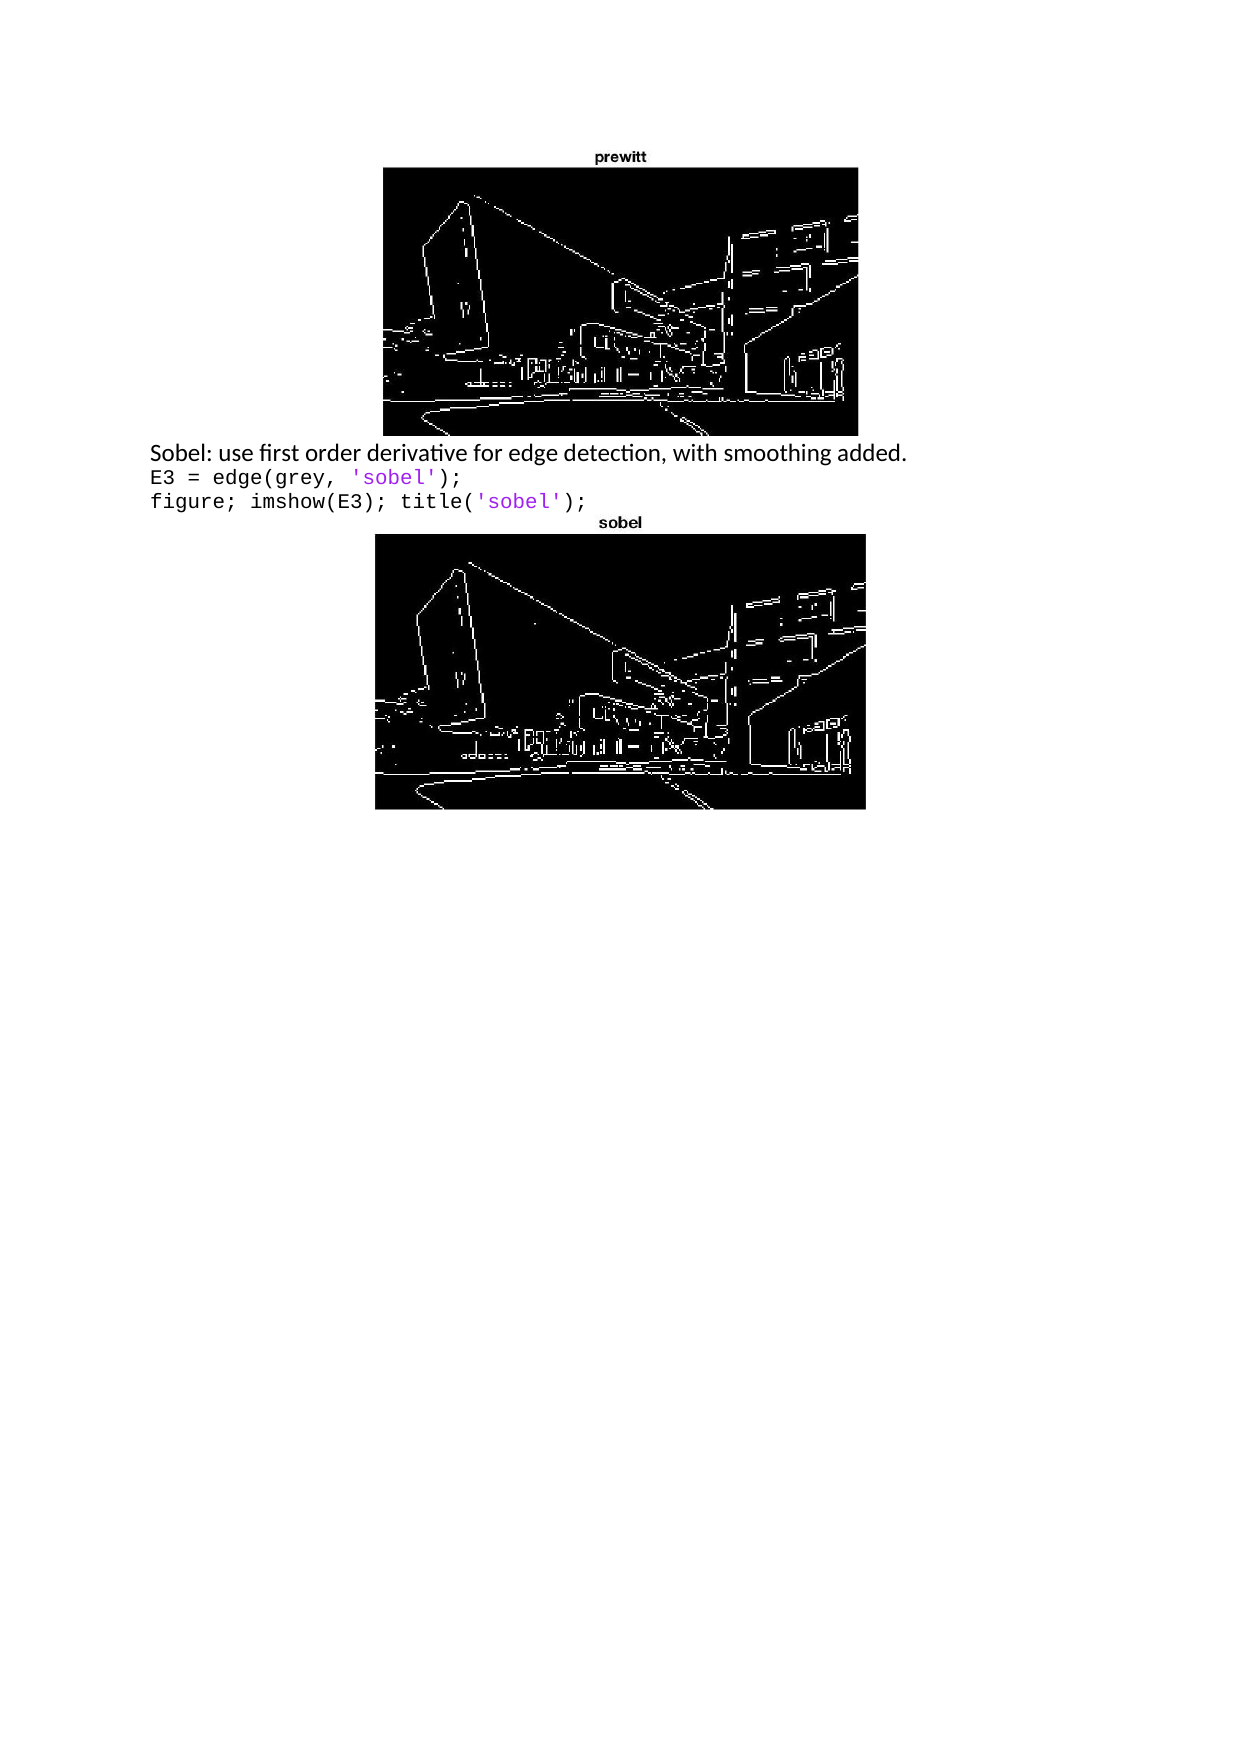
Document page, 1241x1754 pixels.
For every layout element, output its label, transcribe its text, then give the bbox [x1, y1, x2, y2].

text figure; imshow(E3); title('sobel'); [150, 491, 1090, 514]
text E3 = edge(grey, 'sobel'); [150, 467, 1090, 491]
picture [381, 150, 859, 437]
text Sobel: use first order derivative for edge detection, with smoothing added. [150, 437, 1090, 467]
picture [374, 514, 867, 810]
